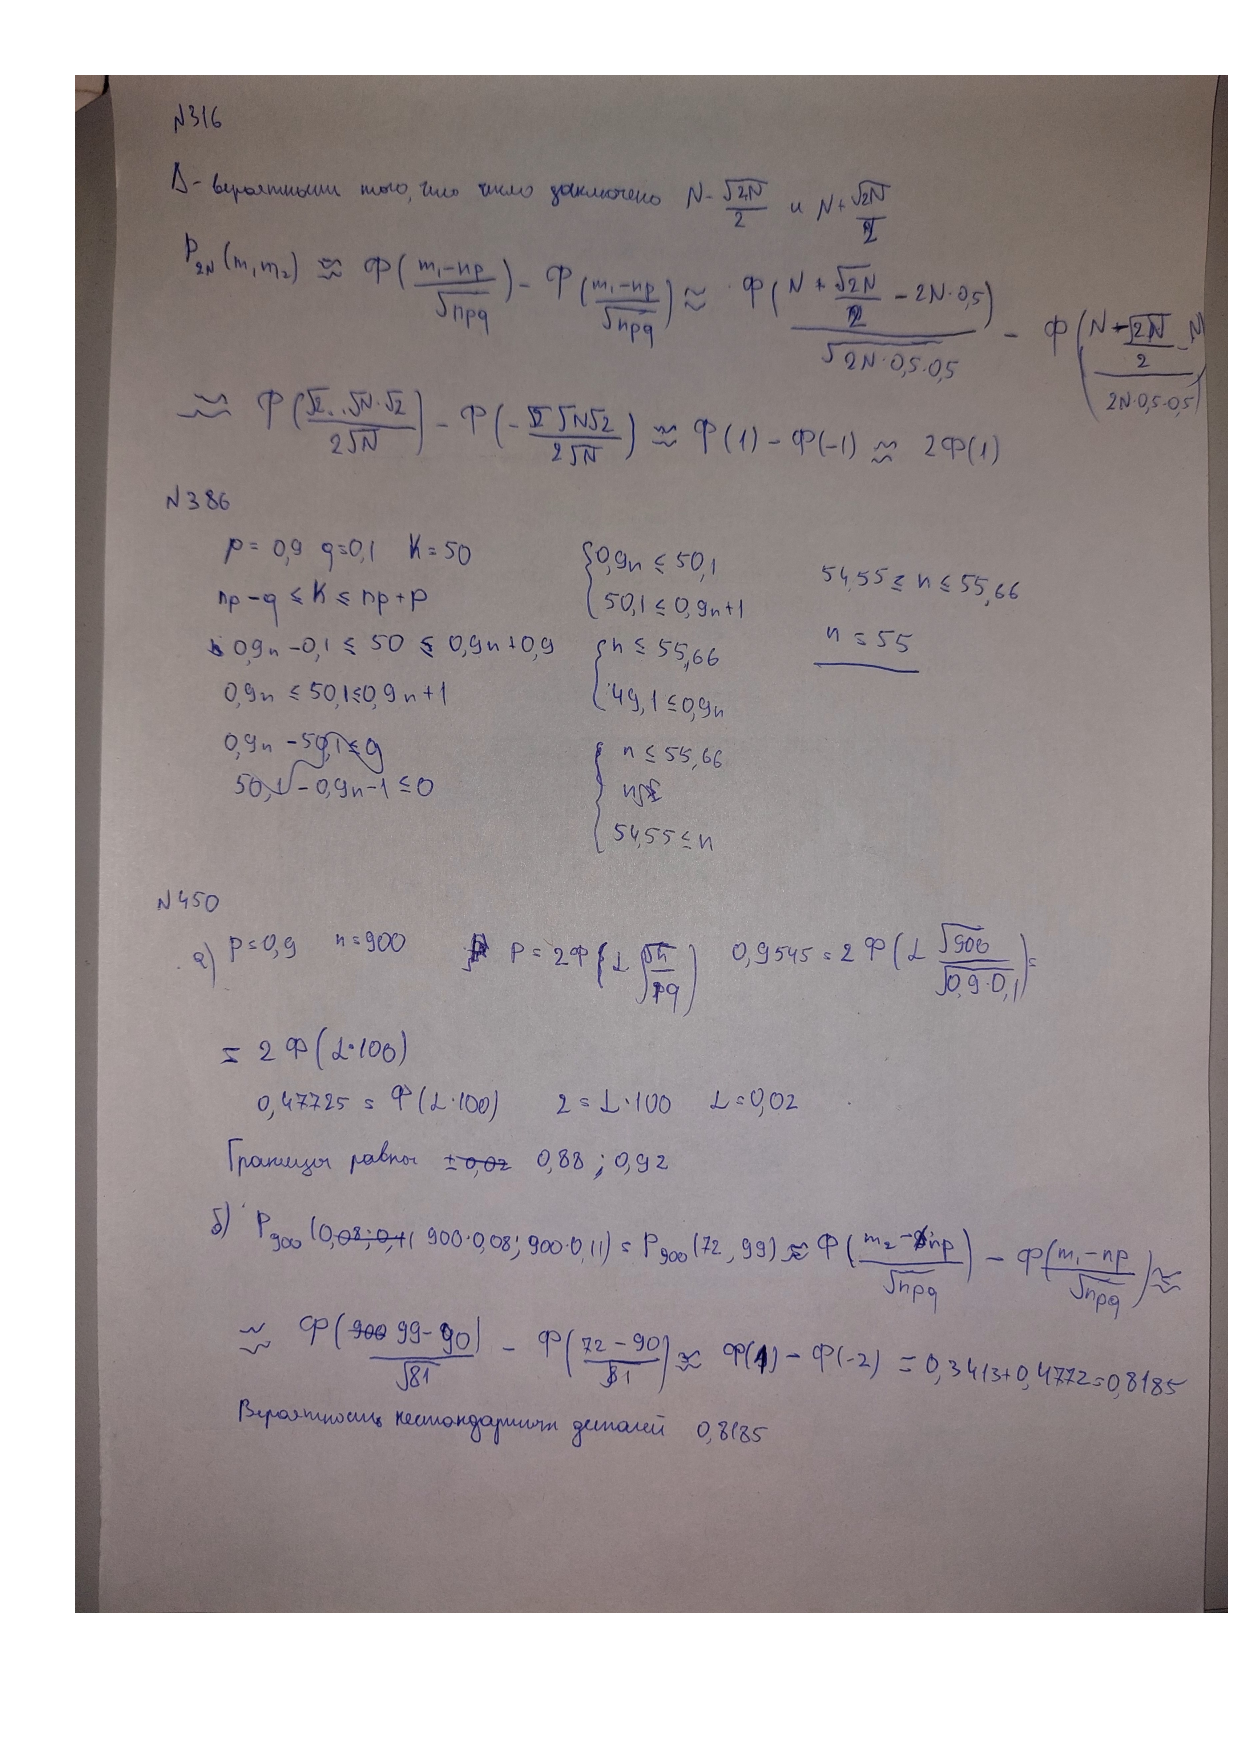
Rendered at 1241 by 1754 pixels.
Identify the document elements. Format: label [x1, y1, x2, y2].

picture [75, 75, 1228, 1613]
